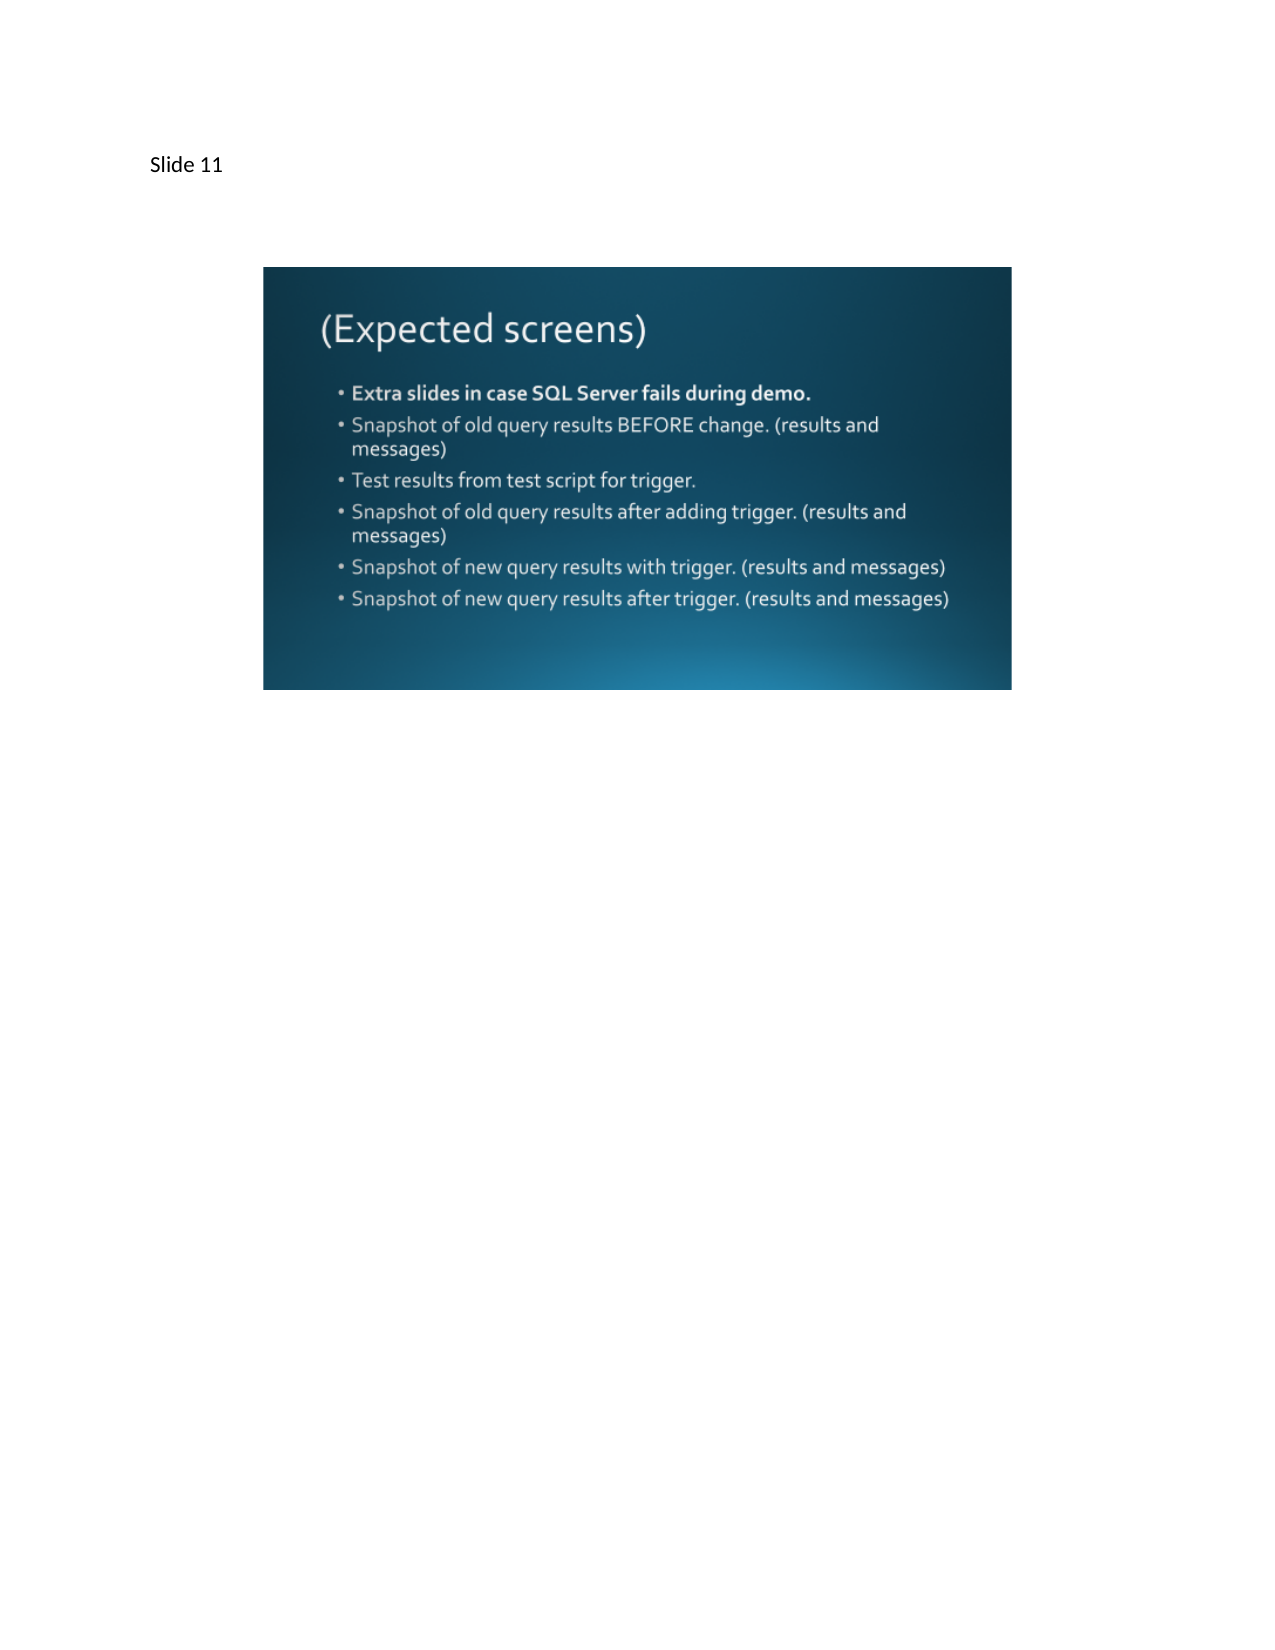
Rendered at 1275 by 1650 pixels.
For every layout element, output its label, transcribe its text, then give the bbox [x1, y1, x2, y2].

text Slide 11 [150, 150, 1125, 178]
